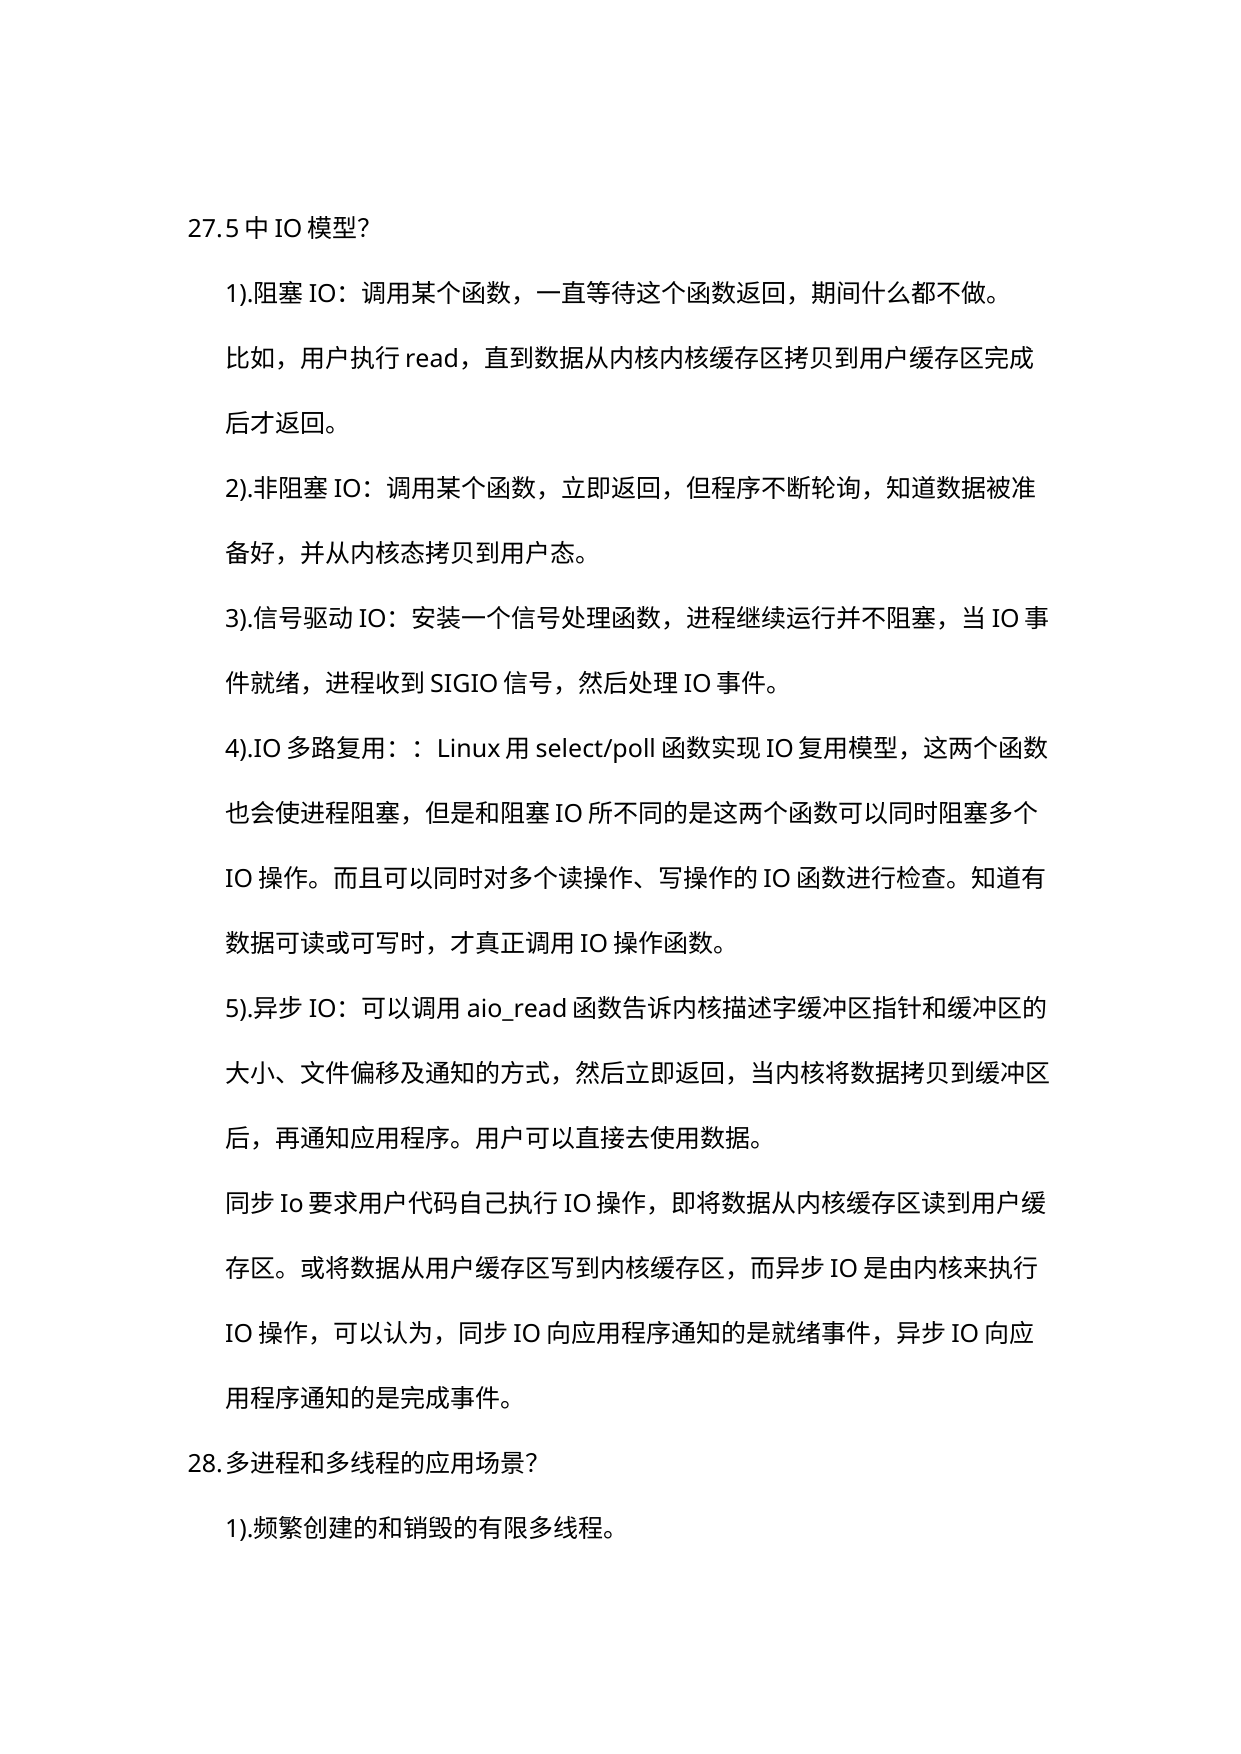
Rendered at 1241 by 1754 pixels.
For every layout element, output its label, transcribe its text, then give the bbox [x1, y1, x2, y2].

list 多进程和多线程的应用场景？ [187, 1429, 1053, 1494]
list 比如，用户执行read，直到数据从内核内核缓存区拷贝到用户缓存区完成后才返回。 [225, 324, 1053, 454]
list 1).频繁创建的和销毁的有限多线程。 [225, 1494, 1053, 1559]
list 同步Io要求用户代码自己执行IO操作，即将数据从内核缓存区读到用户缓存区。或将数据从用户缓存区写到内核缓存区，而异步IO是由内核来执行IO操作，可以认为，同步IO向应用程序通知的是就绪事件，异步IO向应用程序通知的是完成事件。 [225, 1169, 1053, 1429]
list 3).信号驱动IO：安装一个信号处理函数，进程继续运行并不阻塞，当IO事件就绪，进程收到SIGIO信号，然后处理IO事件。 [225, 584, 1053, 714]
list 1).阻塞IO：调用某个函数，一直等待这个函数返回，期间什么都不做。 [225, 259, 1053, 324]
list 4).IO多路复用：：Linux用select/poll函数实现IO复用模型，这两个函数也会使进程阻塞，但是和阻塞IO所不同的是这两个函数可以同时阻塞多个IO操作。而且可以同时对多个读操作、写操作的IO函数进行检查。知道有数据可读或可写时，才真正调用IO操作函数。 [225, 714, 1053, 974]
list 2).非阻塞IO：调用某个函数，立即返回，但程序不断轮询，知道数据被准备好，并从内核态拷贝到用户态。 [225, 454, 1053, 584]
list 5中IO模型？ [187, 194, 1053, 259]
list 5).异步IO：可以调用aio_read函数告诉内核描述字缓冲区指针和缓冲区的大小、文件偏移及通知的方式，然后立即返回，当内核将数据拷贝到缓冲区后，再通知应用程序。用户可以直接去使用数据。 [225, 974, 1053, 1169]
